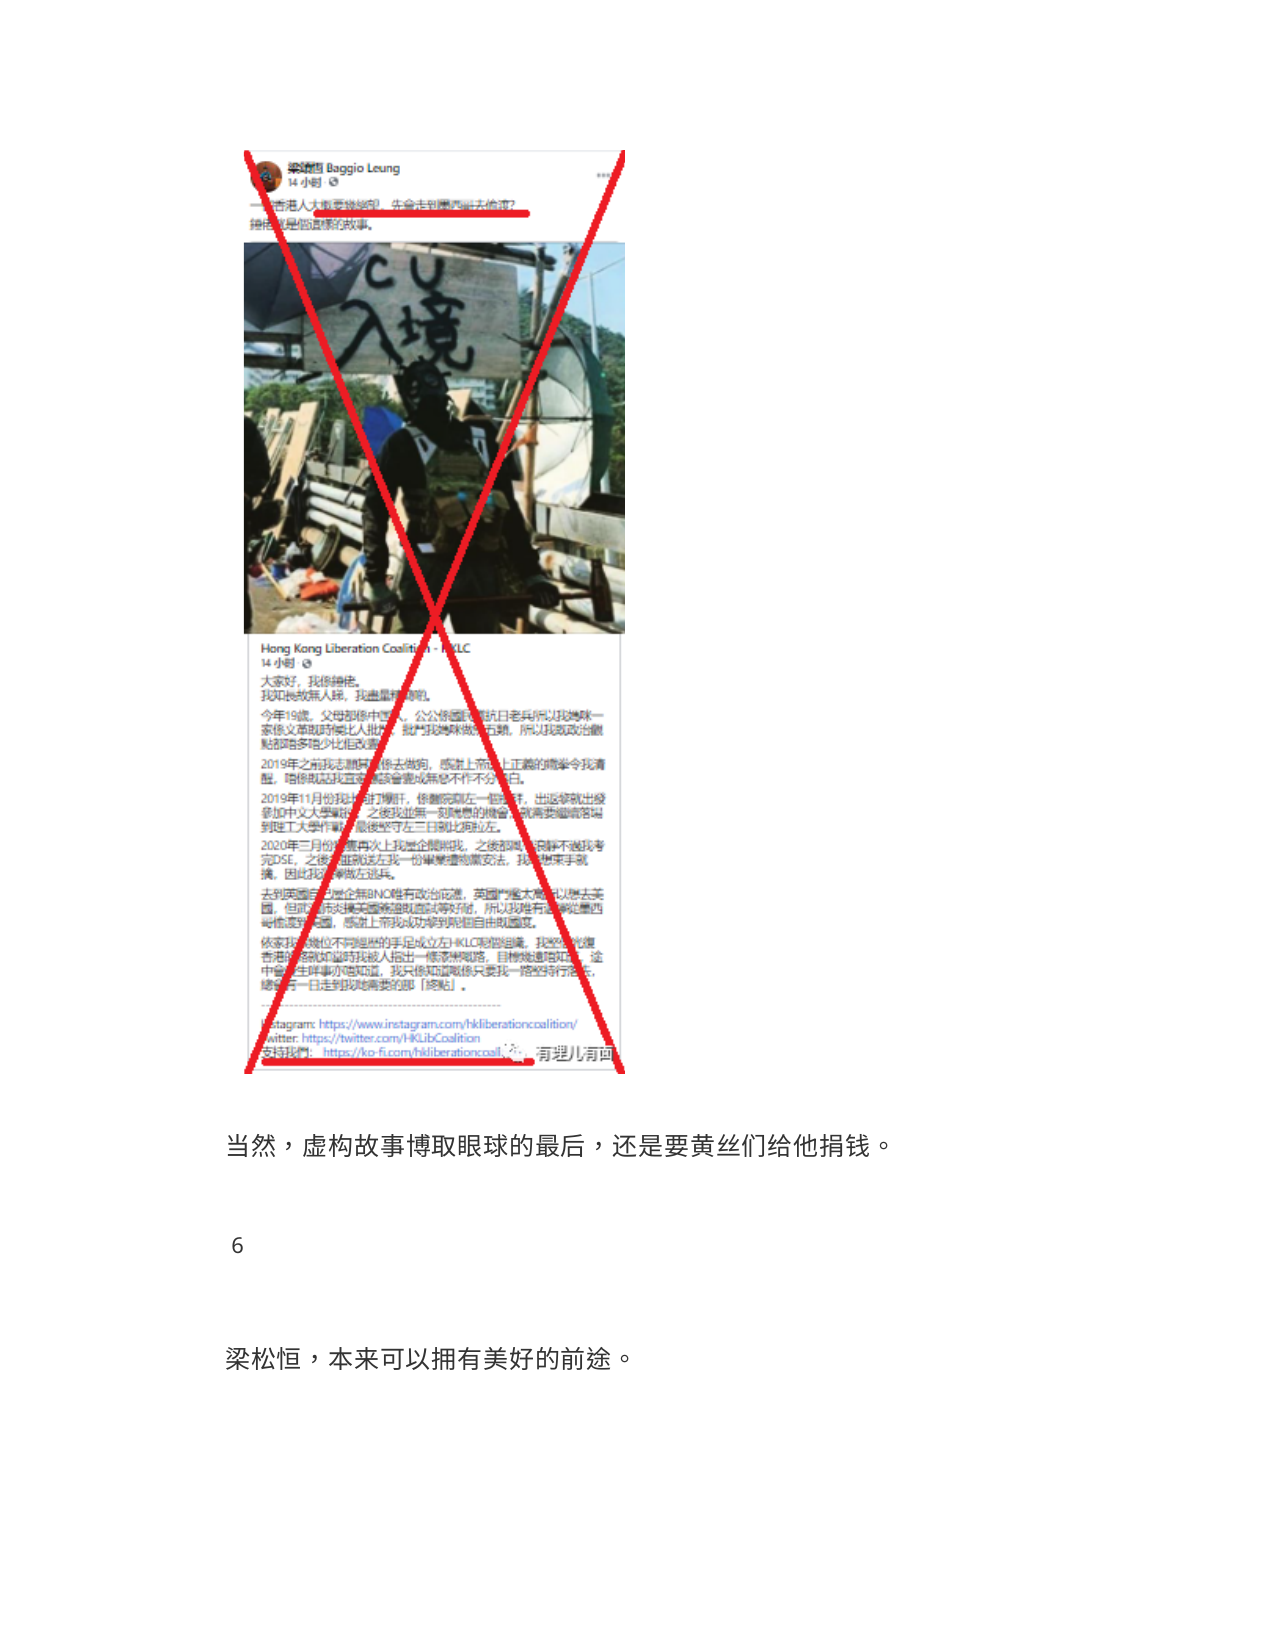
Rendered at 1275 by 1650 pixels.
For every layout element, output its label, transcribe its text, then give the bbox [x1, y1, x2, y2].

picture [243, 150, 625, 1074]
text 梁松恒，本来可以拥有美好的前途。 [225, 1329, 1050, 1376]
text 当然，虚构故事博取眼球的最后，还是要黄丝们给他捐钱。 [225, 1116, 1050, 1162]
text 6 [231, 1224, 1044, 1259]
